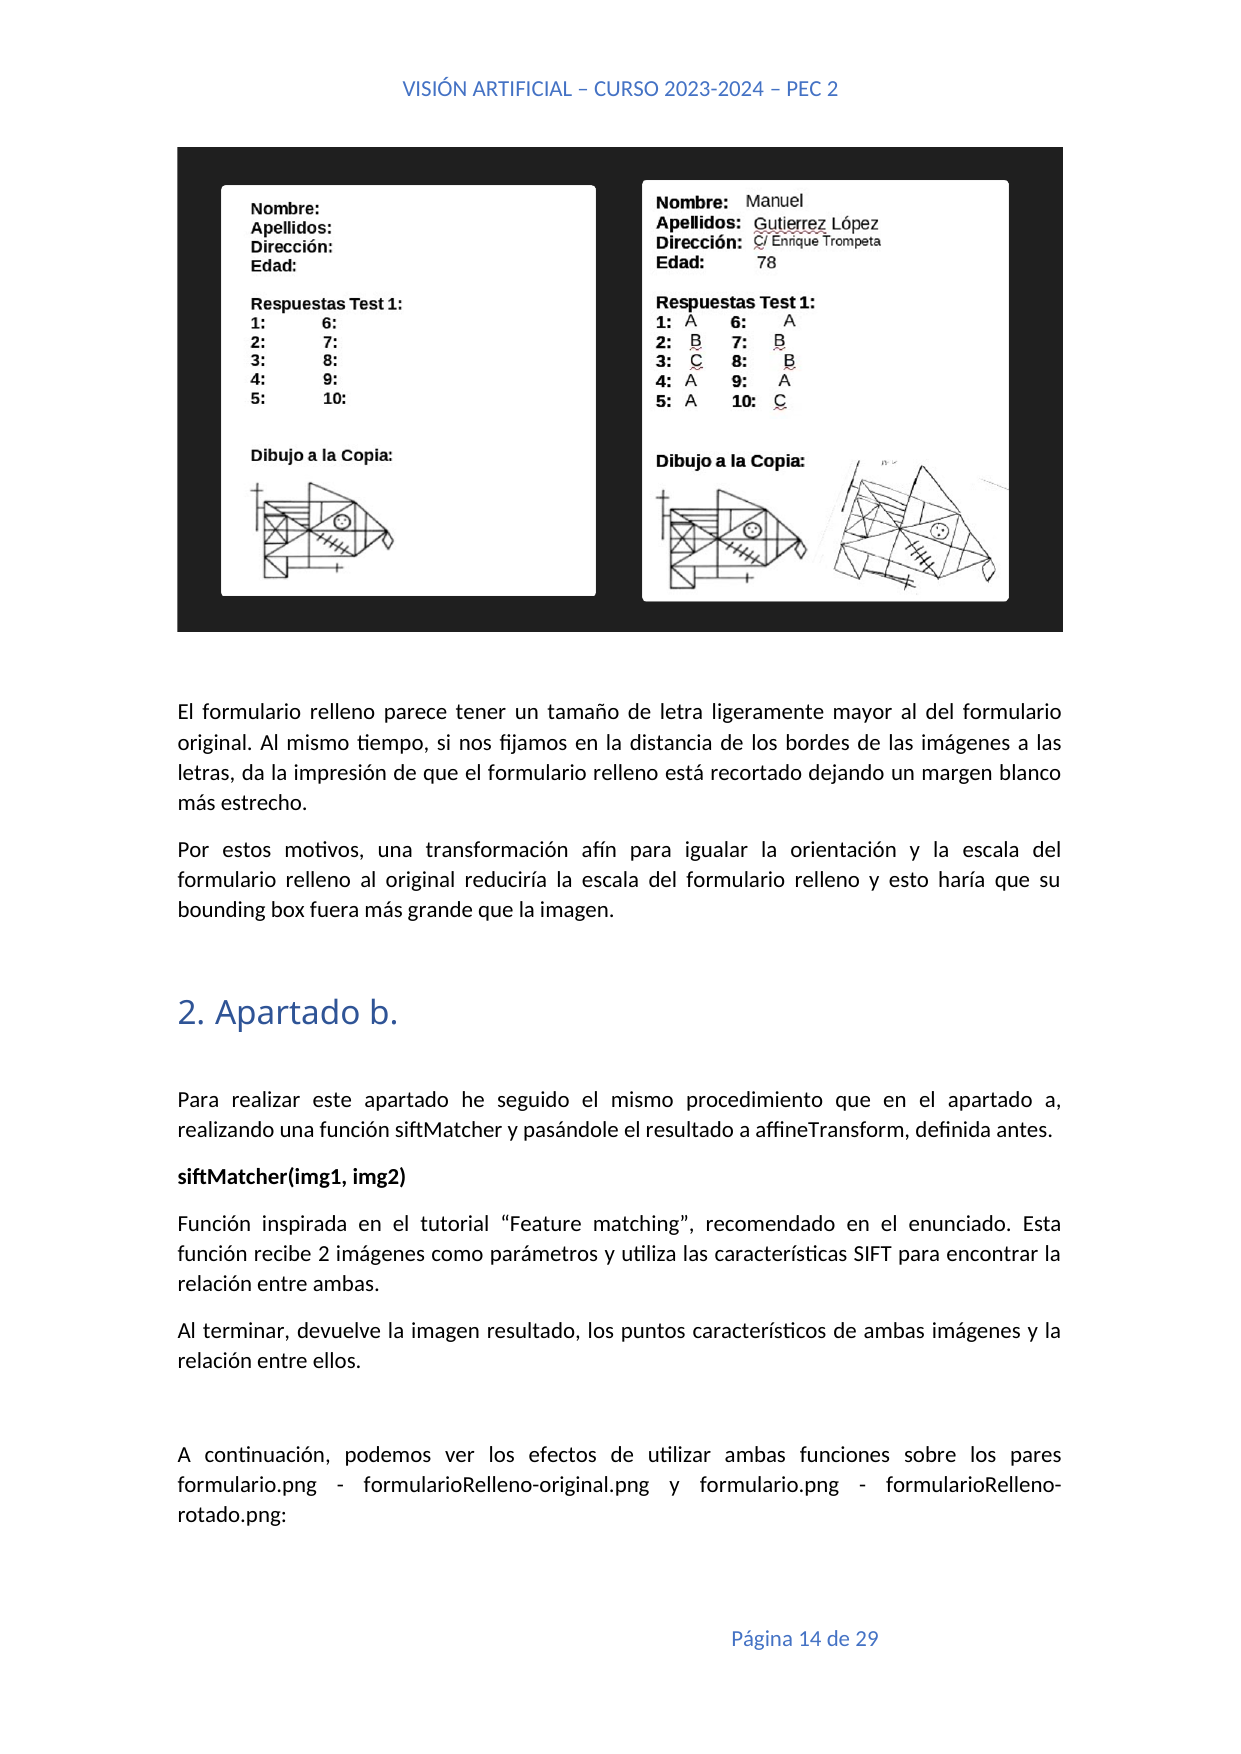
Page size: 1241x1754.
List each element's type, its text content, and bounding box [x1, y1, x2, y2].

text Por estos motivos, una transformación afín para igualar la orientación y la escala del formulario relleno al original reduciría la escala del formulario relleno y esto haría que su bounding box fuera más grande que la imagen. [177, 835, 1063, 923]
text Al terminar, devuelve la imagen resultado, los puntos característicos de ambas imágenes y la relación entre ellos. [177, 1316, 1063, 1374]
text siftMatcher(img1, img2) [177, 1162, 1063, 1190]
subtitle Apartado b. [177, 989, 1063, 1034]
text El formulario relleno parece tener un tamaño de letra ligeramente mayor al del formulario original. Al mismo tiempo, si nos fijamos en la distancia de los bordes de las imágenes a las letras, da la impresión de que el formulario relleno está recortado dejando un margen blanco más estrecho. [177, 697, 1063, 816]
text A continuación, podemos ver los efectos de utilizar ambas funciones sobre los pares formulario.png - formularioRelleno-original.png y formulario.png - formularioRelleno-rotado.png: [177, 1440, 1063, 1529]
text Función inspirada en el tutorial “Feature matching”, recomendado en el enunciado. Esta función recibe 2 imágenes como parámetros y utiliza las características SIFT para encontrar la relación entre ambas. [177, 1209, 1063, 1297]
text Para realizar este apartado he seguido el mismo procedimiento que en el apartado a, realizando una función siftMatcher y pasándole el resultado a affineTransform, definida antes. [177, 1085, 1063, 1143]
picture [177, 147, 1063, 632]
